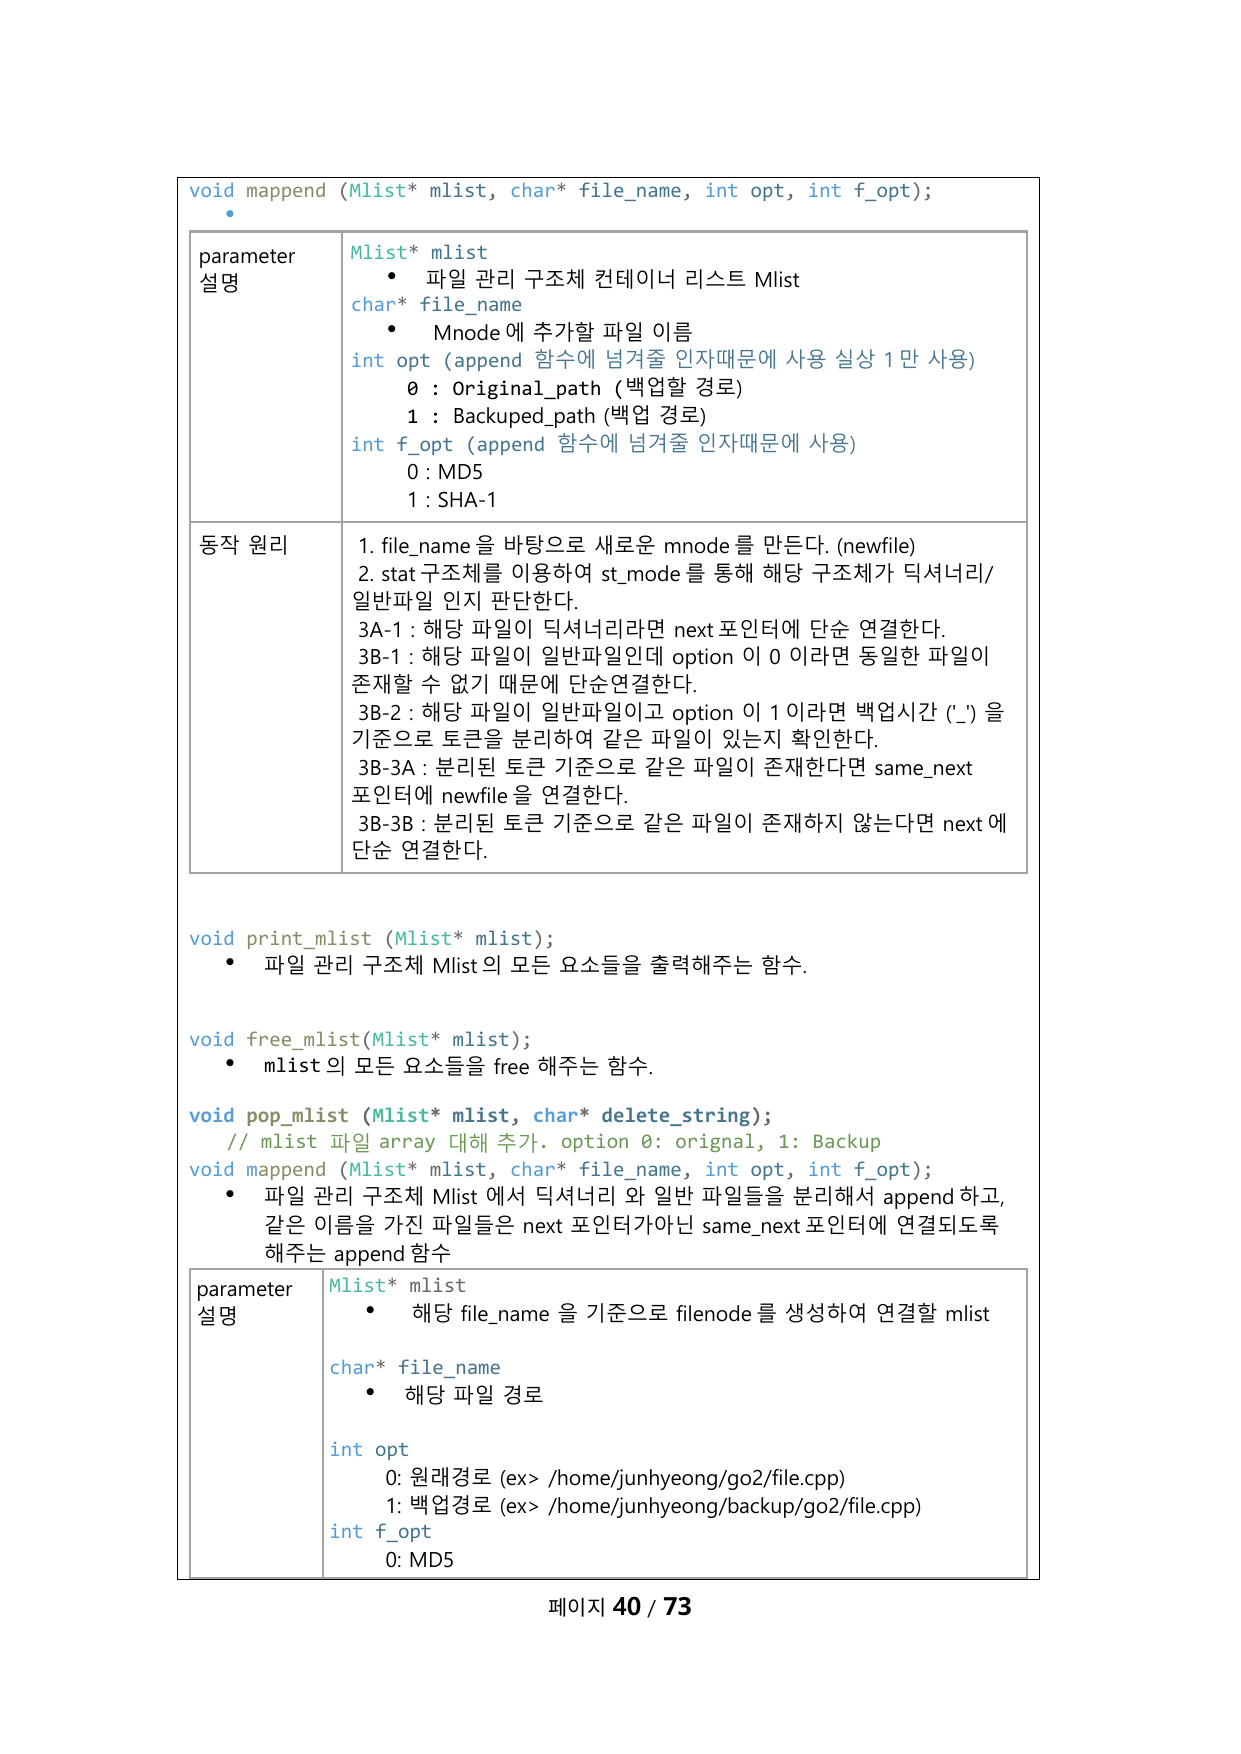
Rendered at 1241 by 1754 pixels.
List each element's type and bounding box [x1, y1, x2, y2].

table_header [178, 178, 1039, 1579]
